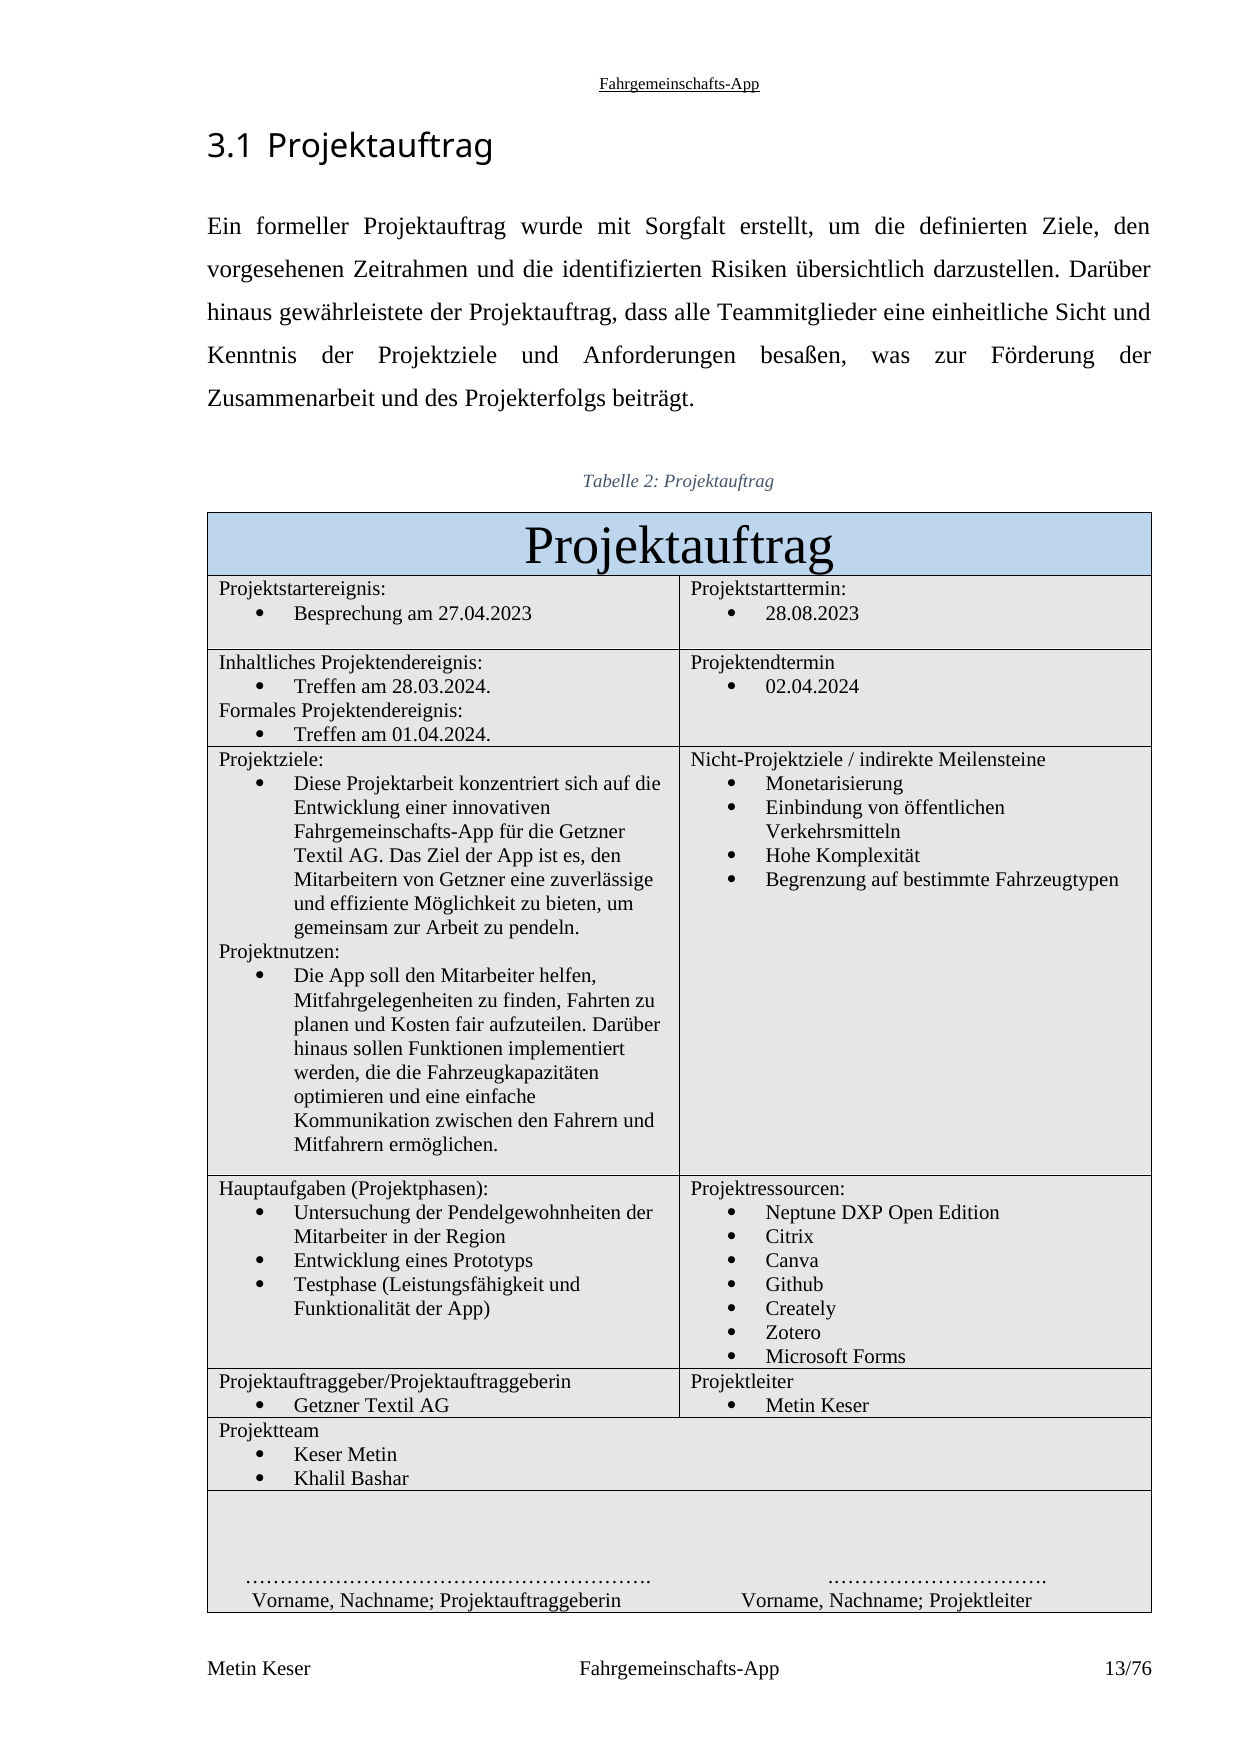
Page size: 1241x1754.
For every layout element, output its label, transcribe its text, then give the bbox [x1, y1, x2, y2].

table_cell Projektstartereignis: Besprechung am 27.04.2023 [208, 576, 679, 648]
text Ein formeller Projektauftrag wurde mit Sorgfalt erstellt, um die definierten Ziele, den vorgesehenen Zeitrahmen und die identifizierten Risiken übersichtlich darzustellen. Darüber hinaus gewährleistete der Projektauftrag, dass alle Teammitglieder eine einheitliche Sicht und Kenntnis der Projektziele und Anforderungen besaßen, was zur Förderung der Zusammenarbeit und des Projekterfolgs beiträgt. [207, 211, 1152, 412]
text Tabelle 2: Projektauftrag [207, 469, 1152, 491]
table_cell Projektendtermin 02.04.2024 [680, 650, 1151, 746]
table_cell Projektressourcen: Neptune DXP Open Edition Citrix Canva Github Creately Zotero Microsoft Forms [680, 1176, 1151, 1368]
subtitle Projektauftrag [207, 122, 1152, 168]
table_cell ……………………………….…………………. .…………………………. Vorname, Nachname; Projektauftraggeberin Vorname, Nachname; Projektleiter [208, 1491, 1151, 1612]
table_cell Inhaltliches Projektendereignis: Treffen am 28.03.2024. Formales Projektendereignis: Treffen am 01.04.2024. [208, 650, 679, 746]
table_cell Projektstarttermin: 28.08.2023 [680, 576, 1151, 648]
table_cell Projektauftraggeber/Projektauftraggeberin Getzner Textil AG [208, 1369, 679, 1417]
table_cell Projektziele: Diese Projektarbeit konzentriert sich auf die Entwicklung einer innovativen Fahrgemeinschafts-App für die Getzner Textil AG. Das Ziel der App ist es, den Mitarbeitern von Getzner eine zuverlässige und effiziente Möglichkeit zu bieten, um gemeinsam zur Arbeit zu pendeln. Projektnutzen: Die App soll den Mitarbeiter helfen, Mitfahrgelegenheiten zu finden, Fahrten zu planen und Kosten fair aufzuteilen. Darüber hinaus sollen Funktionen implementiert werden, die die Fahrzeugkapazitäten optimieren und eine einfache Kommunikation zwischen den Fahrern und Mitfahrern ermöglichen. [208, 747, 679, 1174]
table_cell Nicht-Projektziele / indirekte Meilensteine Monetarisierung Einbindung von öffentlichen Verkehrsmitteln Hohe Komplexität Begrenzung auf bestimmte Fahrzeugtypen [680, 747, 1151, 1174]
table_cell Hauptaufgaben (Projektphasen): Untersuchung der Pendelgewohnheiten der Mitarbeiter in der Region Entwicklung eines Prototyps Testphase (Leistungsfähigkeit und Funktionalität der App) [208, 1176, 679, 1368]
table_cell Projektleiter Metin Keser [680, 1369, 1151, 1417]
table_cell Projektteam Keser Metin Khalil Bashar [208, 1418, 1151, 1490]
table_header Projektauftrag [208, 513, 1151, 575]
